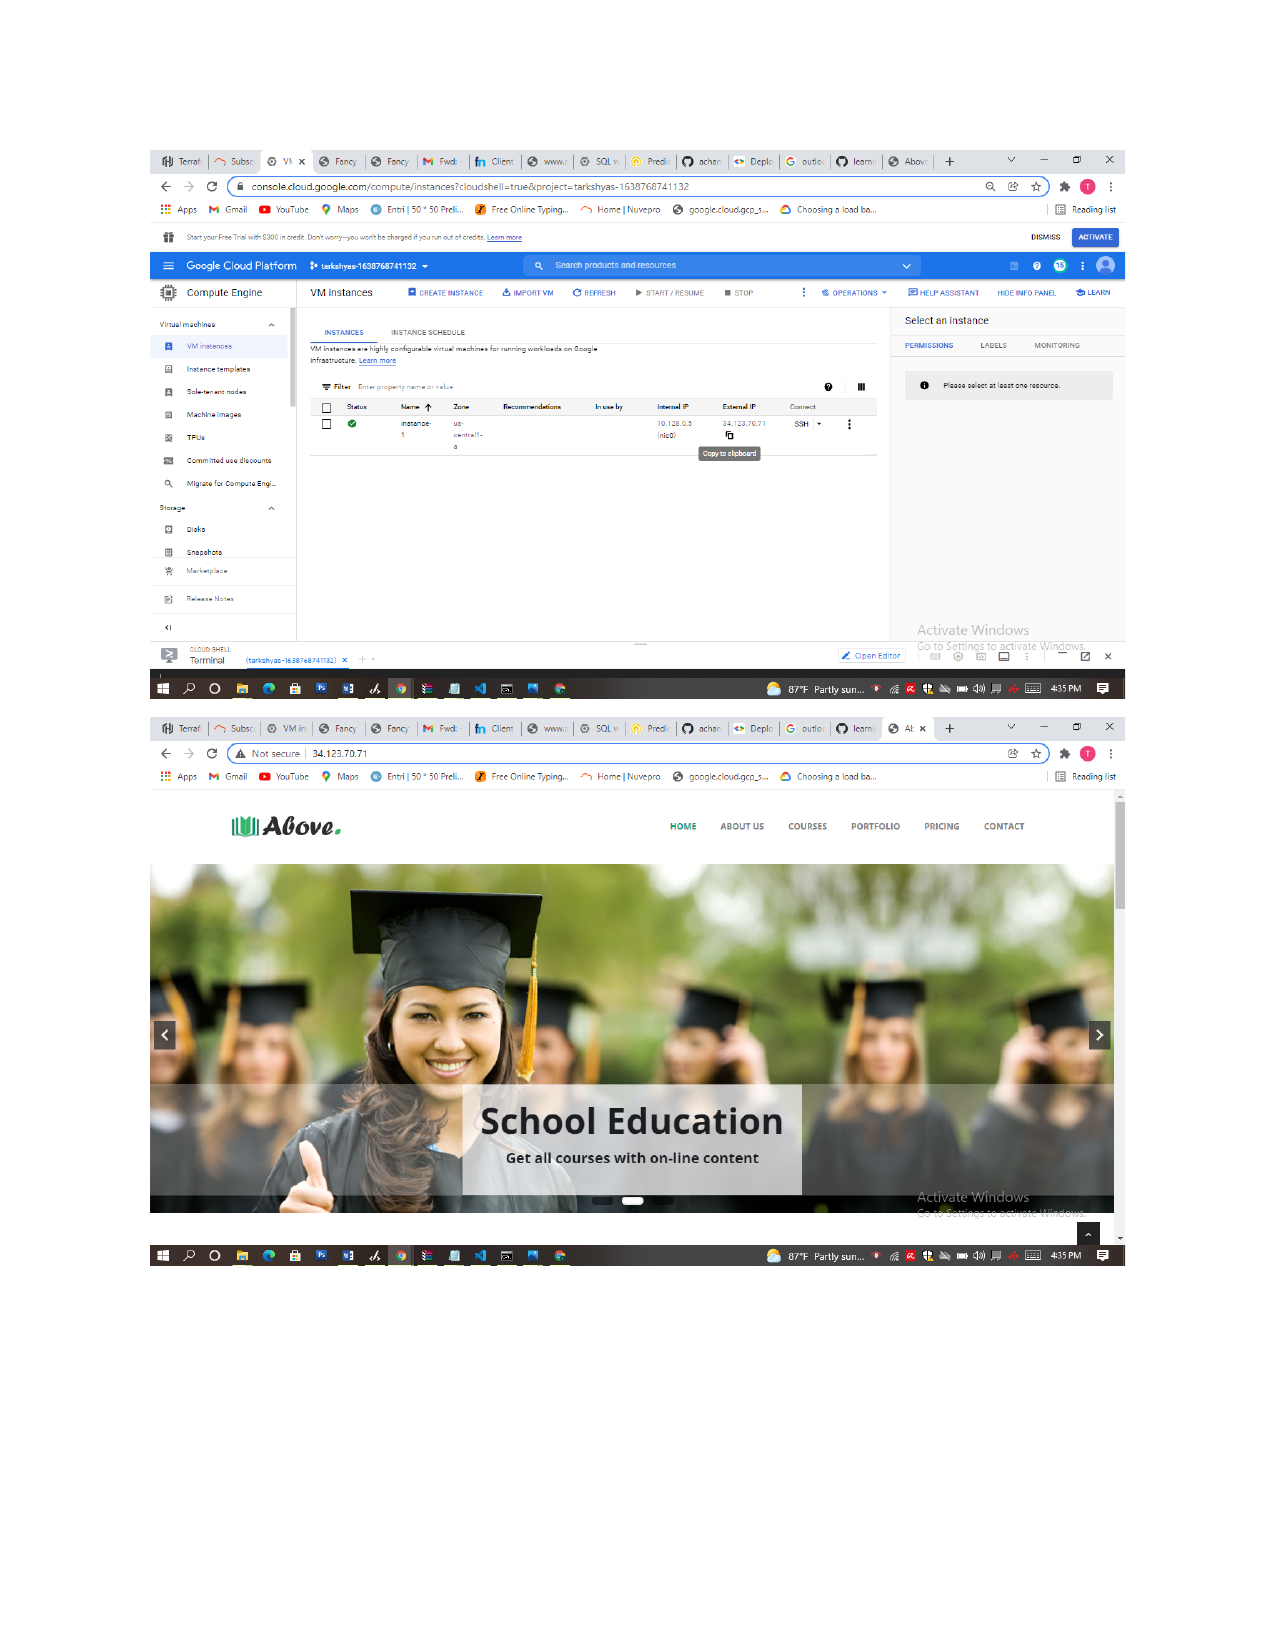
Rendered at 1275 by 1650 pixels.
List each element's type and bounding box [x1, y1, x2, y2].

picture [150, 150, 1125, 699]
picture [150, 717, 1125, 1266]
